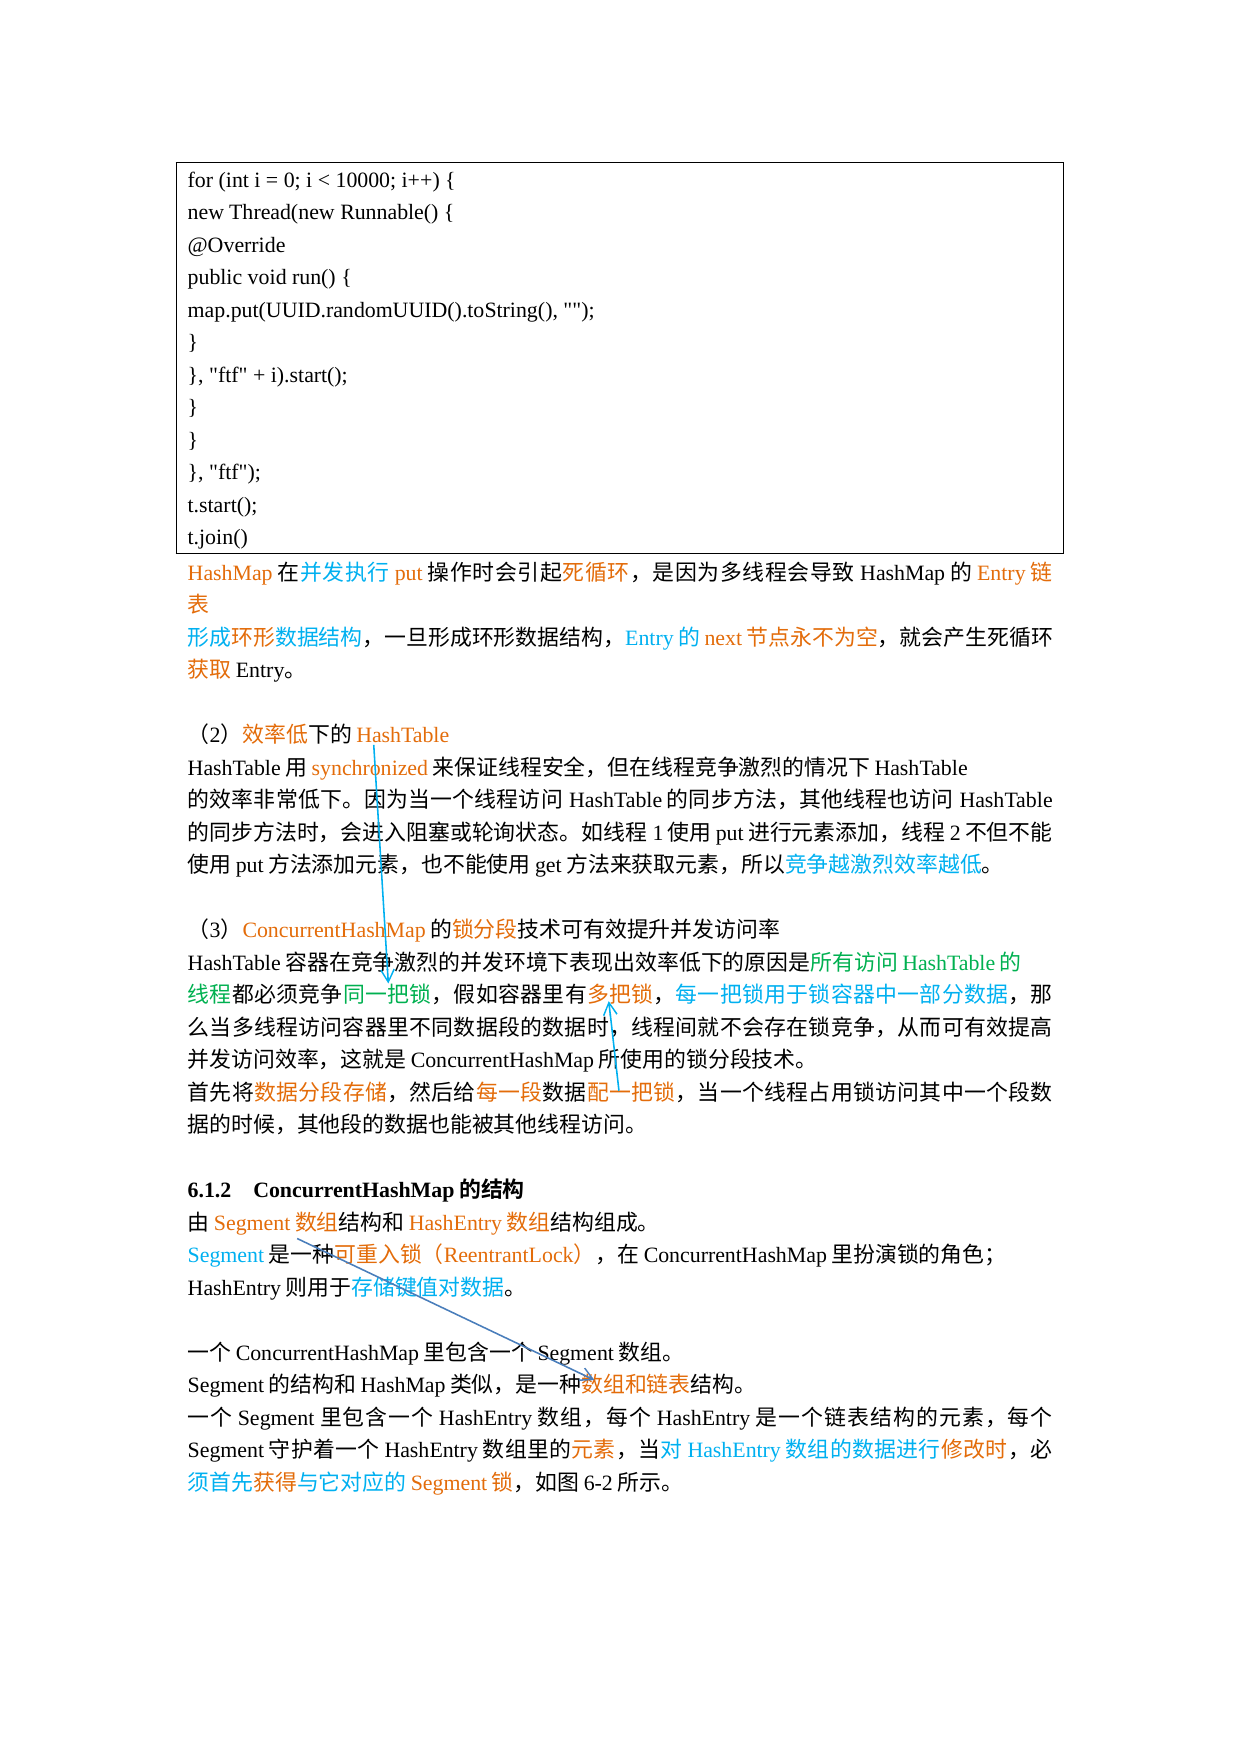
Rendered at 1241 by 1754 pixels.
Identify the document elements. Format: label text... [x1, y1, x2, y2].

text 一个ConcurrentHashMap里包含一个Segment数组。 [502, 1334, 1053, 1367]
text Segment的结构和HashMap类似，是一种数组和链表结构。 [187, 1367, 1053, 1399]
text 一个ConcurrentHashMap里包含一个Segment数组。 [187, 1334, 563, 1367]
text HashMap在并发执行put操作时会引起死循环，是因为多线程会导致HashMap的Entry链表 [187, 554, 1053, 619]
text HashTable用synchronized来保证线程安全，但在线程竞争激烈的情况下HashTable [187, 749, 375, 782]
text HashTable用synchronized来保证线程安全，但在线程竞争激烈的情况下HashTable [375, 749, 1053, 782]
text 的效率非常低下。因为当一个线程访问HashTable的同步方法，其他线程也访问HashTable的同步方法时，会进入阻塞或轮询状态。如线程1使用put进行元素添加，线程2不但不能使用put方法添加元素，也不能使用get方法来获取元素，所以竞争越激烈效率越低。 [377, 782, 1053, 879]
text 形成环形数据结构，一旦形成环形数据结构，Entry的next节点永不为空，就会产生死循环获取Entry。 [187, 619, 1053, 684]
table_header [177, 163, 1063, 553]
text （3）ConcurrentHashMap的锁分段技术可有效提升并发访问率 [385, 912, 1053, 944]
text HashEntry则用于存储键值对数据。 [366, 1269, 1053, 1302]
text Segment是一种可重入锁（ReentrantLock），在ConcurrentHashMap里扮演锁的角色； [298, 1237, 1053, 1269]
text （2）效率低下的HashTable [187, 717, 1053, 749]
text HashTable容器在竞争激烈的并发环境下表现出效率低下的原因是所有访问HashTable的 [387, 944, 1053, 977]
text 由Segment数组结构和HashEntry数组结构组成。 [187, 1204, 1053, 1237]
text 首先将数据分段存储，然后给每一段数据配一把锁，当一个线程占用锁访问其中一个段数据的时候，其他段的数据也能被其他线程访问。 [187, 1074, 1053, 1139]
text HashTable容器在竞争激烈的并发环境下表现出效率低下的原因是所有访问HashTable的 [187, 944, 385, 977]
text HashEntry则用于存储键值对数据。 [187, 1269, 426, 1302]
text 线程都必须竞争同一把锁，假如容器里有多把锁，每一把锁用于锁容器中一部分数据，那么当多线程访问容器里不同数据段的数据时，线程间就不会存在锁竞争，从而可有效提高并发访问效率，这就是ConcurrentHashMap所使用的锁分段技术。 [187, 977, 1053, 1074]
text 6.1.2 ConcurrentHashMap的结构 [187, 1172, 1053, 1204]
text 一个Segment里包含一个HashEntry数组，每个HashEntry是一个链表结构的元素，每个Segment守护着一个HashEntry数组里的元素，当对HashEntry数组的数据进行修改时，必须首先获得与它对应的Segment锁，如图6-2所示。 [187, 1399, 1053, 1497]
text 的效率非常低下。因为当一个线程访问HashTable的同步方法，其他线程也访问HashTable的同步方法时，会进入阻塞或轮询状态。如线程1使用put进行元素添加，线程2不但不能使用put方法添加元素，也不能使用get方法来获取元素，所以竞争越激烈效率越低。 [187, 782, 381, 879]
picture [789, 862, 800, 868]
text （3）ConcurrentHashMap的锁分段技术可有效提升并发访问率 [187, 912, 385, 944]
text Segment是一种可重入锁（ReentrantLock），在ConcurrentHashMap里扮演锁的角色； [187, 1237, 357, 1269]
